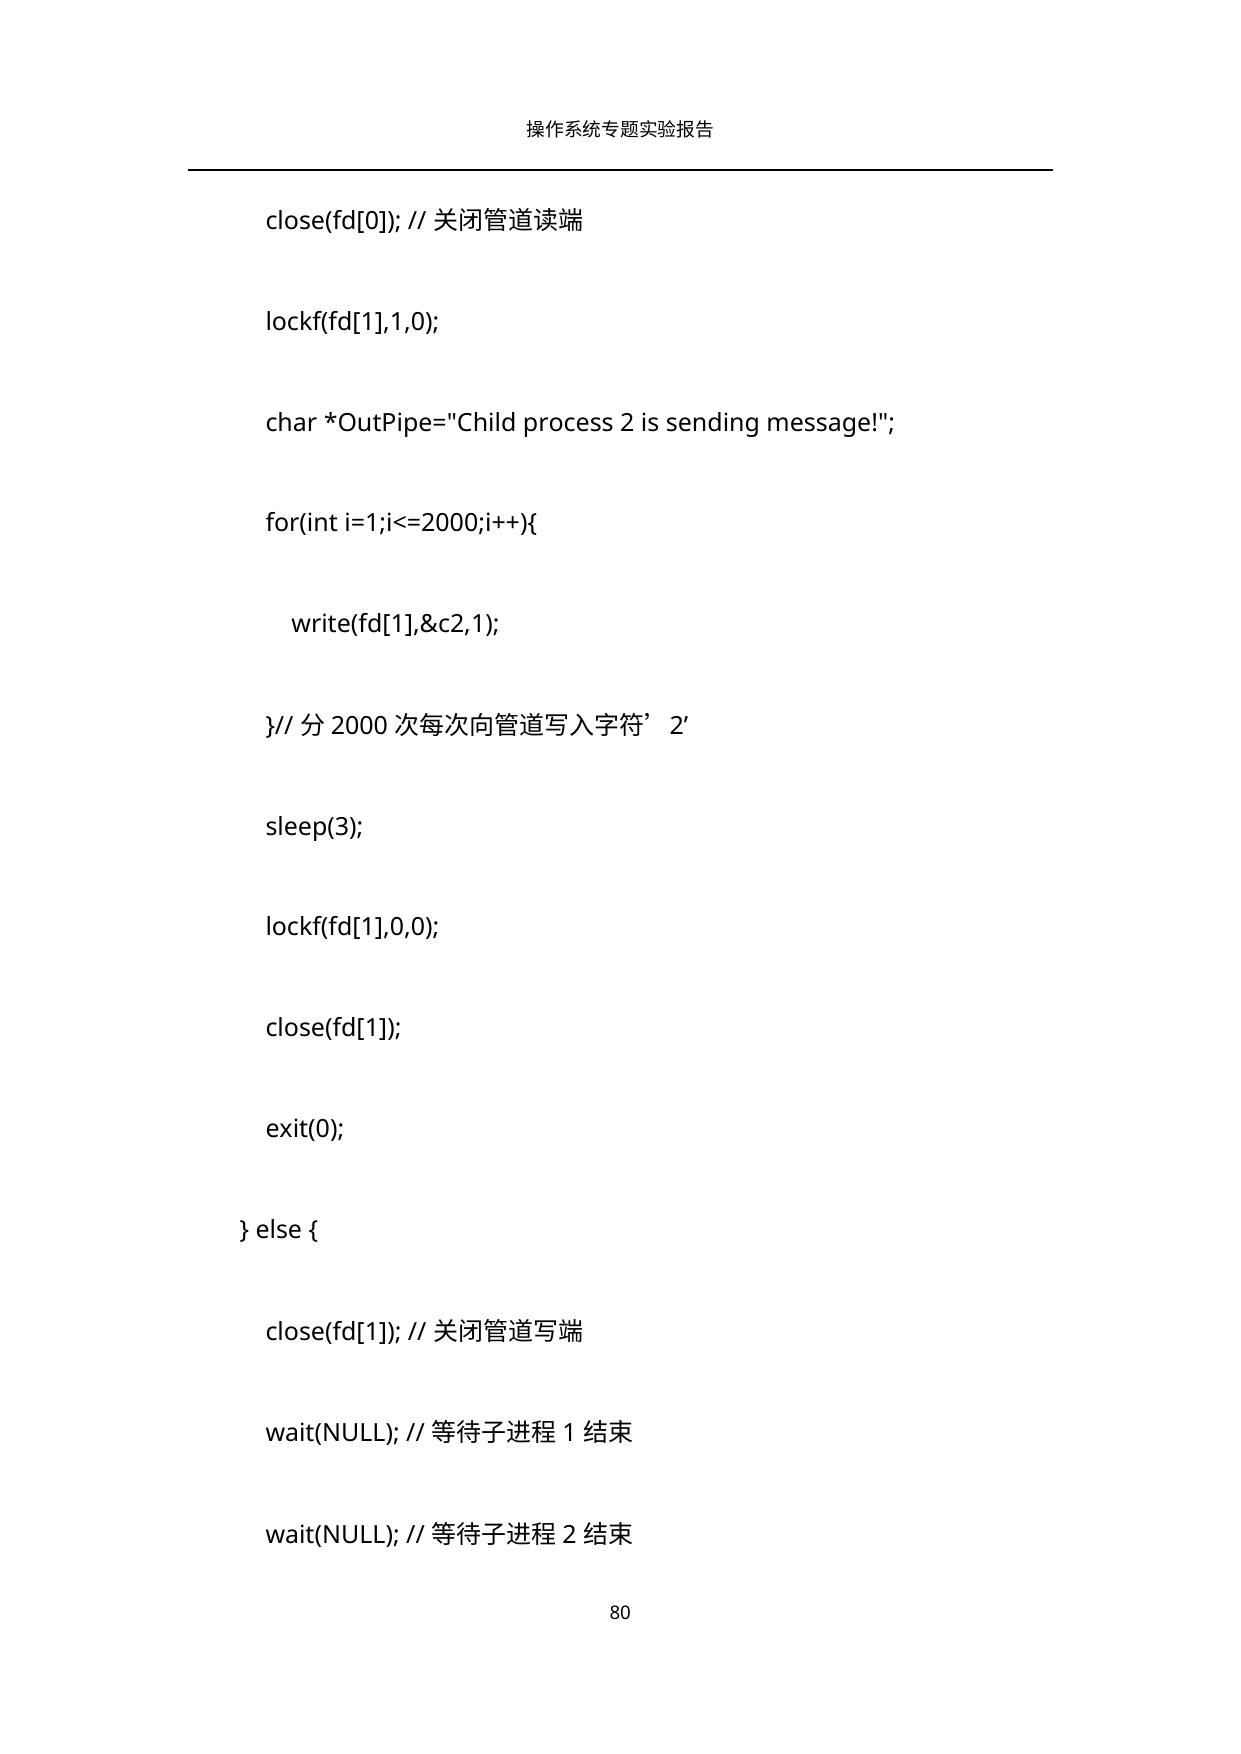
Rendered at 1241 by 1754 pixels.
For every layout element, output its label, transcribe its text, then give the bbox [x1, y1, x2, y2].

text wait(NULL); // 等待子进程 2 结束 [187, 1500, 1053, 1565]
text char *OutPipe="Child process 2 is sending message!"; [187, 389, 1053, 454]
text close(fd[0]); // 关闭管道读端 [187, 186, 1053, 251]
text for(int i=1;i<=2000;i++){ [187, 489, 1053, 554]
text sleep(3); [187, 793, 1053, 858]
text close(fd[1]); // 关闭管道写端 [187, 1297, 1053, 1362]
text lockf(fd[1],0,0); [187, 894, 1053, 959]
text } else { [187, 1196, 1053, 1261]
text close(fd[1]); [187, 994, 1053, 1059]
text }// 分 2000 次每次向管道写入字符’2’ [187, 691, 1053, 756]
text lockf(fd[1],1,0); [187, 288, 1053, 353]
text wait(NULL); // 等待子进程 1 结束 [187, 1398, 1053, 1463]
text write(fd[1],&c2,1); [187, 590, 1053, 655]
text exit(0); [187, 1095, 1053, 1160]
